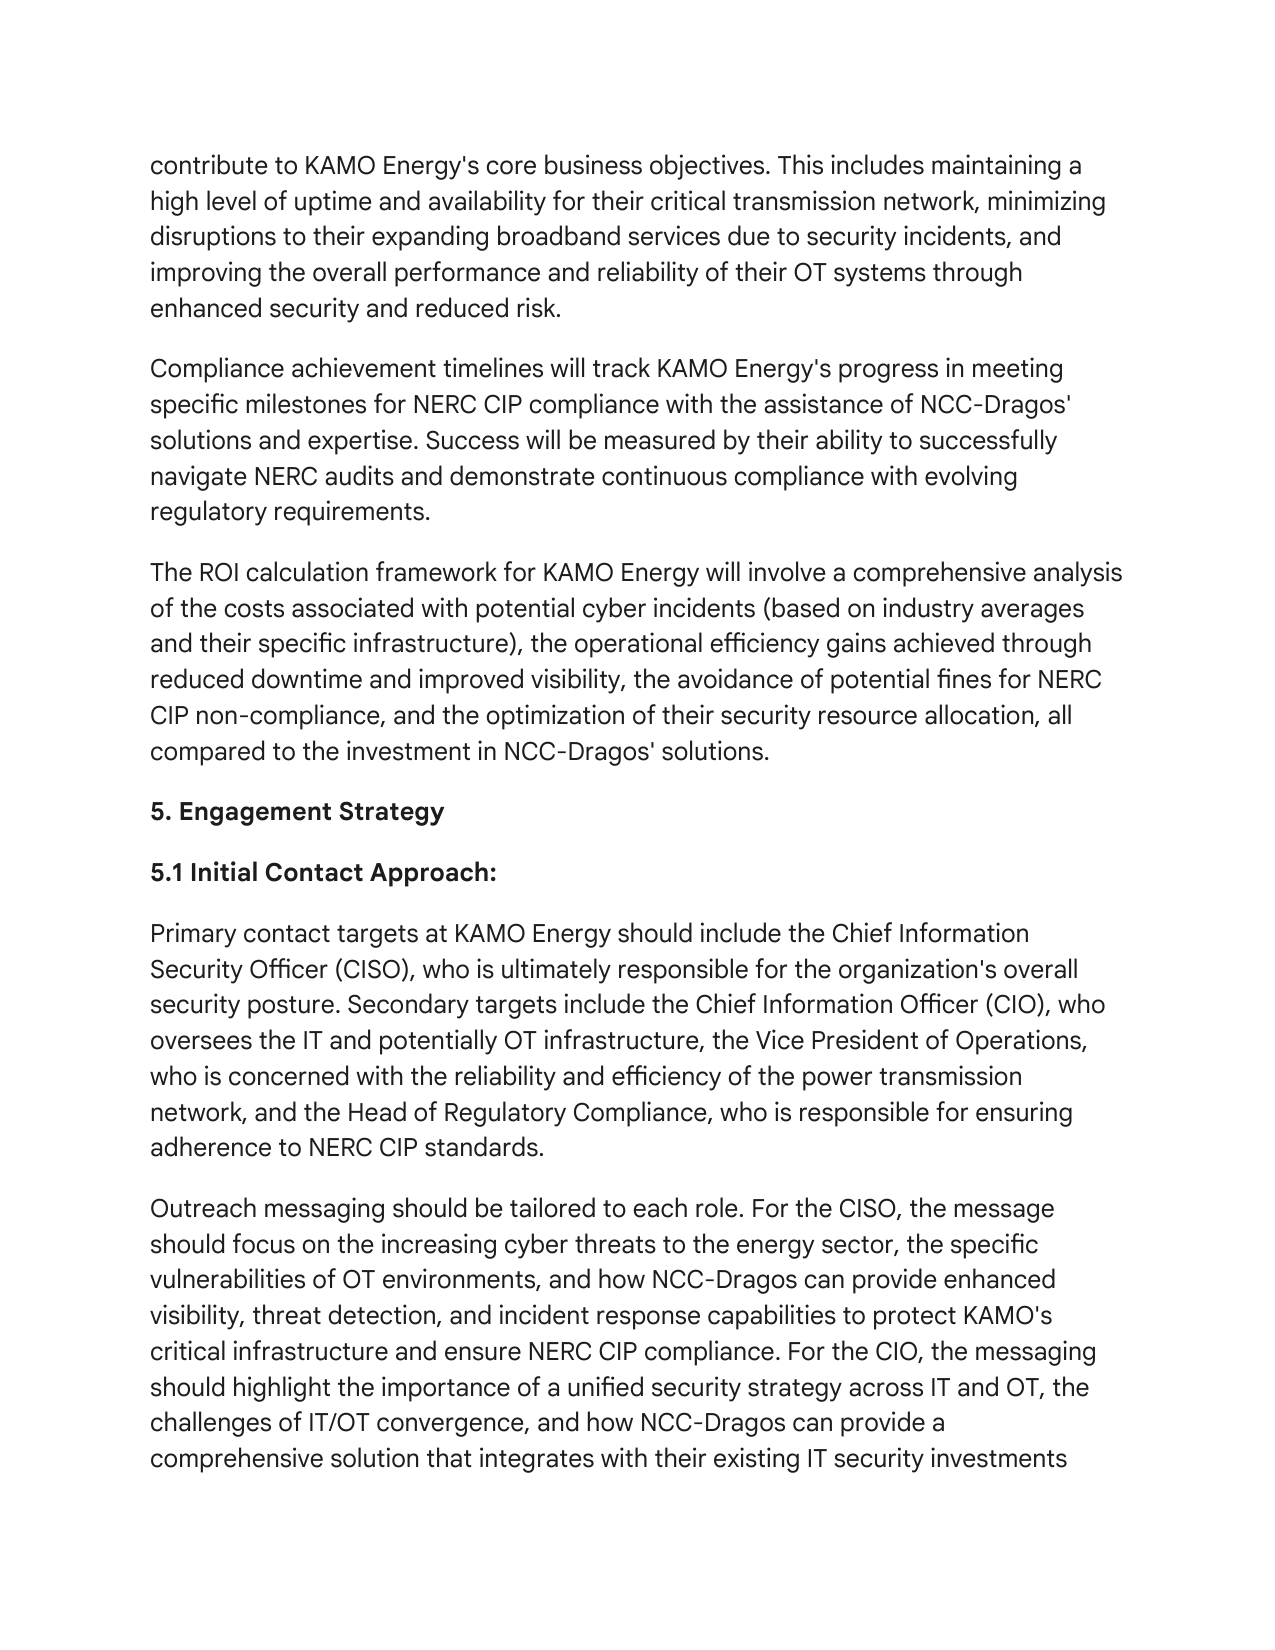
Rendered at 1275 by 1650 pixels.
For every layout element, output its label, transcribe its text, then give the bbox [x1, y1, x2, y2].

text 5.1 Initial Contact Approach: [150, 857, 1125, 889]
text Compliance achievement timelines will track KAMO Energy's progress in meeting specific milestones for NERC CIP compliance with the assistance of NCC-Dragos' solutions and expertise. Success will be measured by their ability to successfully navigate NERC audits and demonstrate continuous compliance with evolving regulatory requirements. [150, 354, 1125, 528]
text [150, 1193, 1125, 1475]
text Primary contact targets at KAMO Energy should include the Chief Information Security Officer (CISO), who is ultimately responsible for the organization's overall security posture. Secondary targets include the Chief Information Officer (CIO), who oversees the IT and potentially OT infrastructure, the Vice President of Operations, who is concerned with the reliability and efficiency of the power transmission network, and the Head of Regulatory Compliance, who is responsible for ensuring adherence to NERC CIP standards. [150, 918, 1125, 1164]
text 5. Engagement Strategy [150, 797, 1125, 828]
text The ROI calculation framework for KAMO Energy will involve a comprehensive analysis of the costs associated with potential cyber incidents (based on industry averages and their specific infrastructure), the operational efficiency gains achieved through reduced downtime and improved visibility, the avoidance of potential fines for NERC CIP non-compliance, and the optimization of their security resource allocation, all compared to the investment in NCC-Dragos' solutions. [150, 557, 1125, 767]
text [150, 150, 1125, 324]
